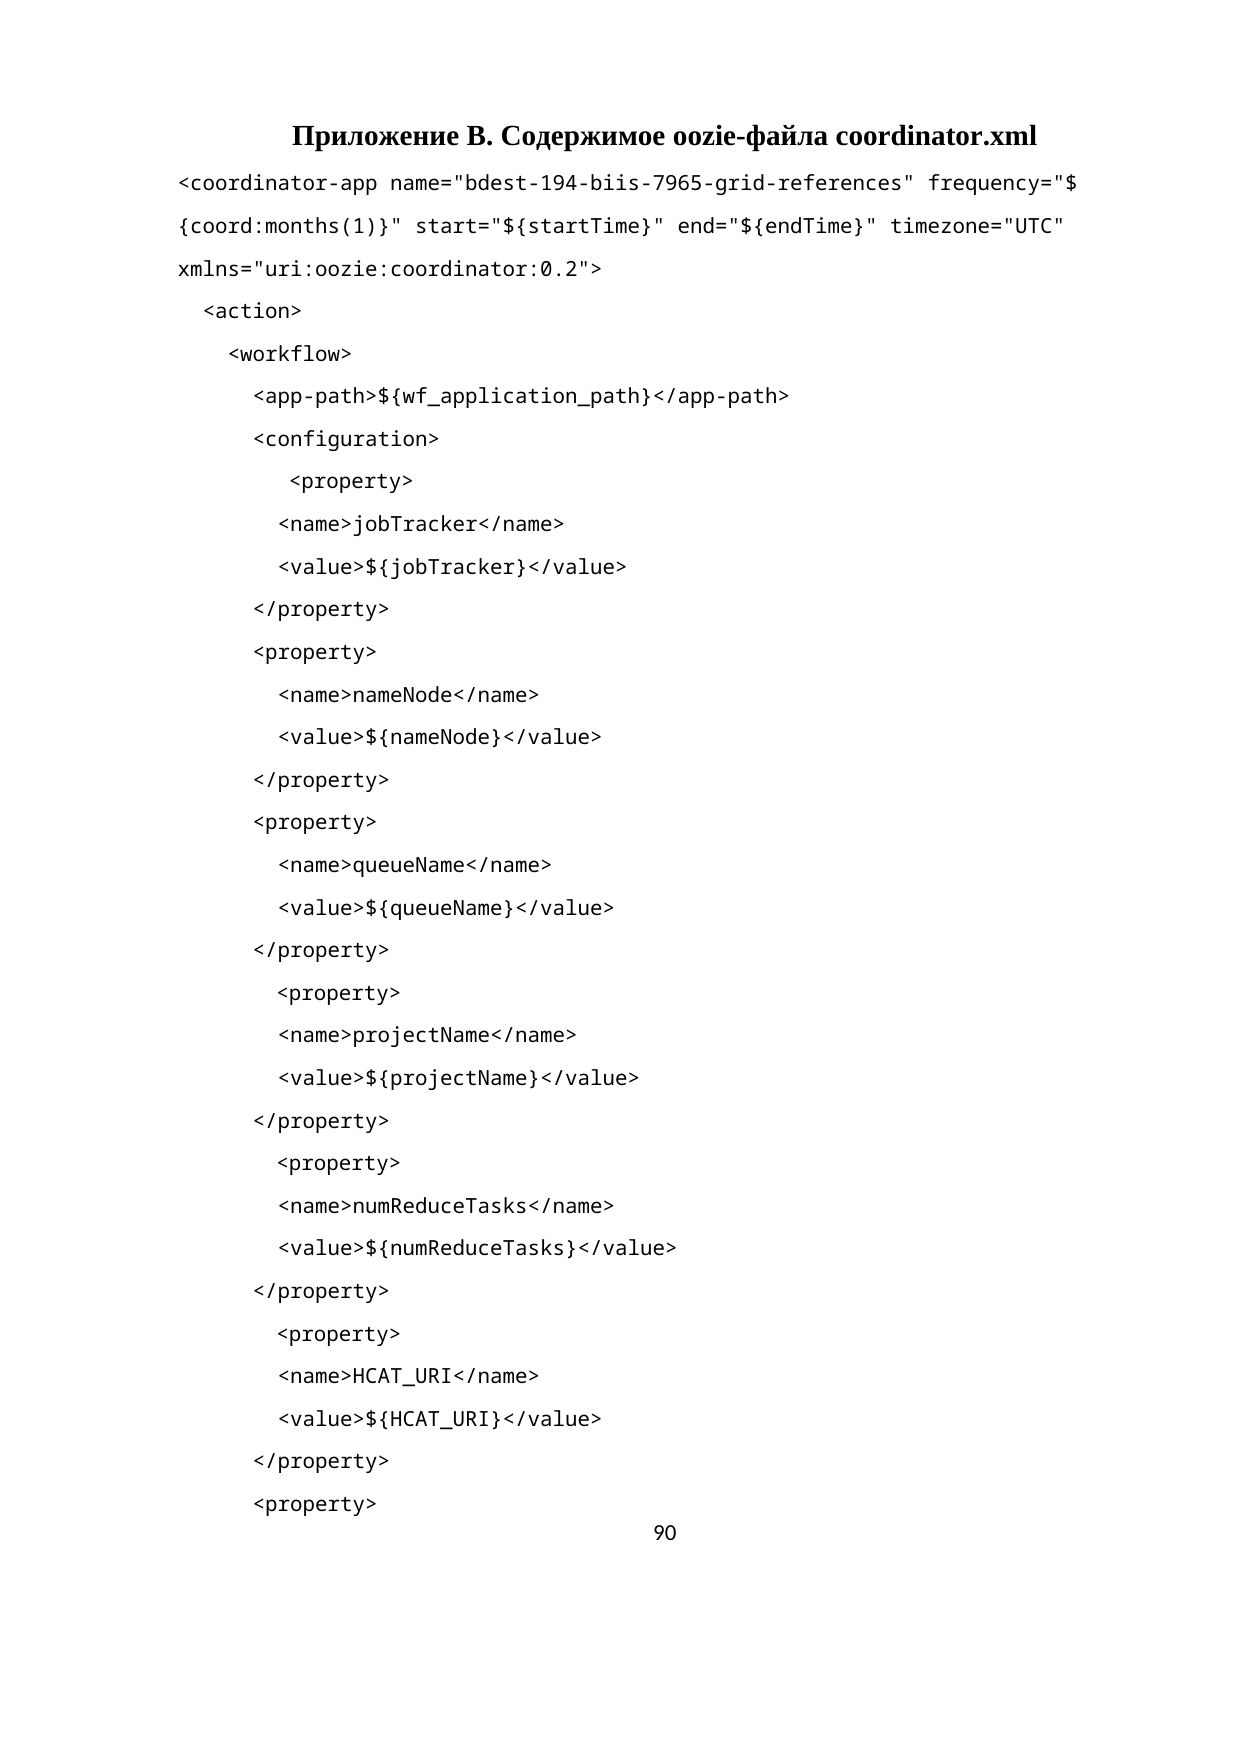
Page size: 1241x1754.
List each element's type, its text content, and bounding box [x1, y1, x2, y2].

text <name>numReduceTasks</name> [177, 1191, 1152, 1219]
text <property> [177, 467, 1152, 495]
text <property> [177, 637, 1152, 666]
text <configuration> [177, 424, 1152, 452]
text <value>${projectName}</value> [177, 1063, 1152, 1092]
text <name>HCAT_URI</name> [177, 1361, 1152, 1390]
text <name>jobTracker</name> [177, 509, 1152, 538]
text <value>${numReduceTasks}</value> [177, 1233, 1152, 1262]
text </property> [177, 1276, 1152, 1304]
text Приложение В. Содержимое oozie-файла coordinator.xml [177, 118, 1152, 152]
text <property> [177, 978, 1152, 1006]
text <coordinator-app name="bdest-194-biis-7965-grid-references" frequency="${coord:months(1)}" start="${startTime}" end="${endTime}" timezone="UTC" xmlns="uri:oozie:coordinator:0.2"> [177, 168, 1152, 282]
text </property> [177, 594, 1152, 623]
text <app-path>${wf_application_path}</app-path> [177, 381, 1152, 410]
text </property> [177, 765, 1152, 793]
text <action> [177, 296, 1152, 325]
text <name>queueName</name> [177, 850, 1152, 878]
text <property> [177, 1319, 1152, 1347]
text <property> [177, 807, 1152, 836]
text <value>${jobTracker}</value> [177, 552, 1152, 580]
text <value>${nameNode}</value> [177, 722, 1152, 751]
text <property> [177, 1489, 1152, 1518]
text <workflow> [177, 339, 1152, 367]
text <value>${queueName}</value> [177, 893, 1152, 921]
text <property> [177, 1148, 1152, 1177]
text </property> [177, 1106, 1152, 1134]
text </property> [177, 935, 1152, 964]
text </property> [177, 1447, 1152, 1475]
text <name>nameNode</name> [177, 680, 1152, 708]
text <value>${HCAT_URI}</value> [177, 1404, 1152, 1432]
text <name>projectName</name> [177, 1021, 1152, 1049]
